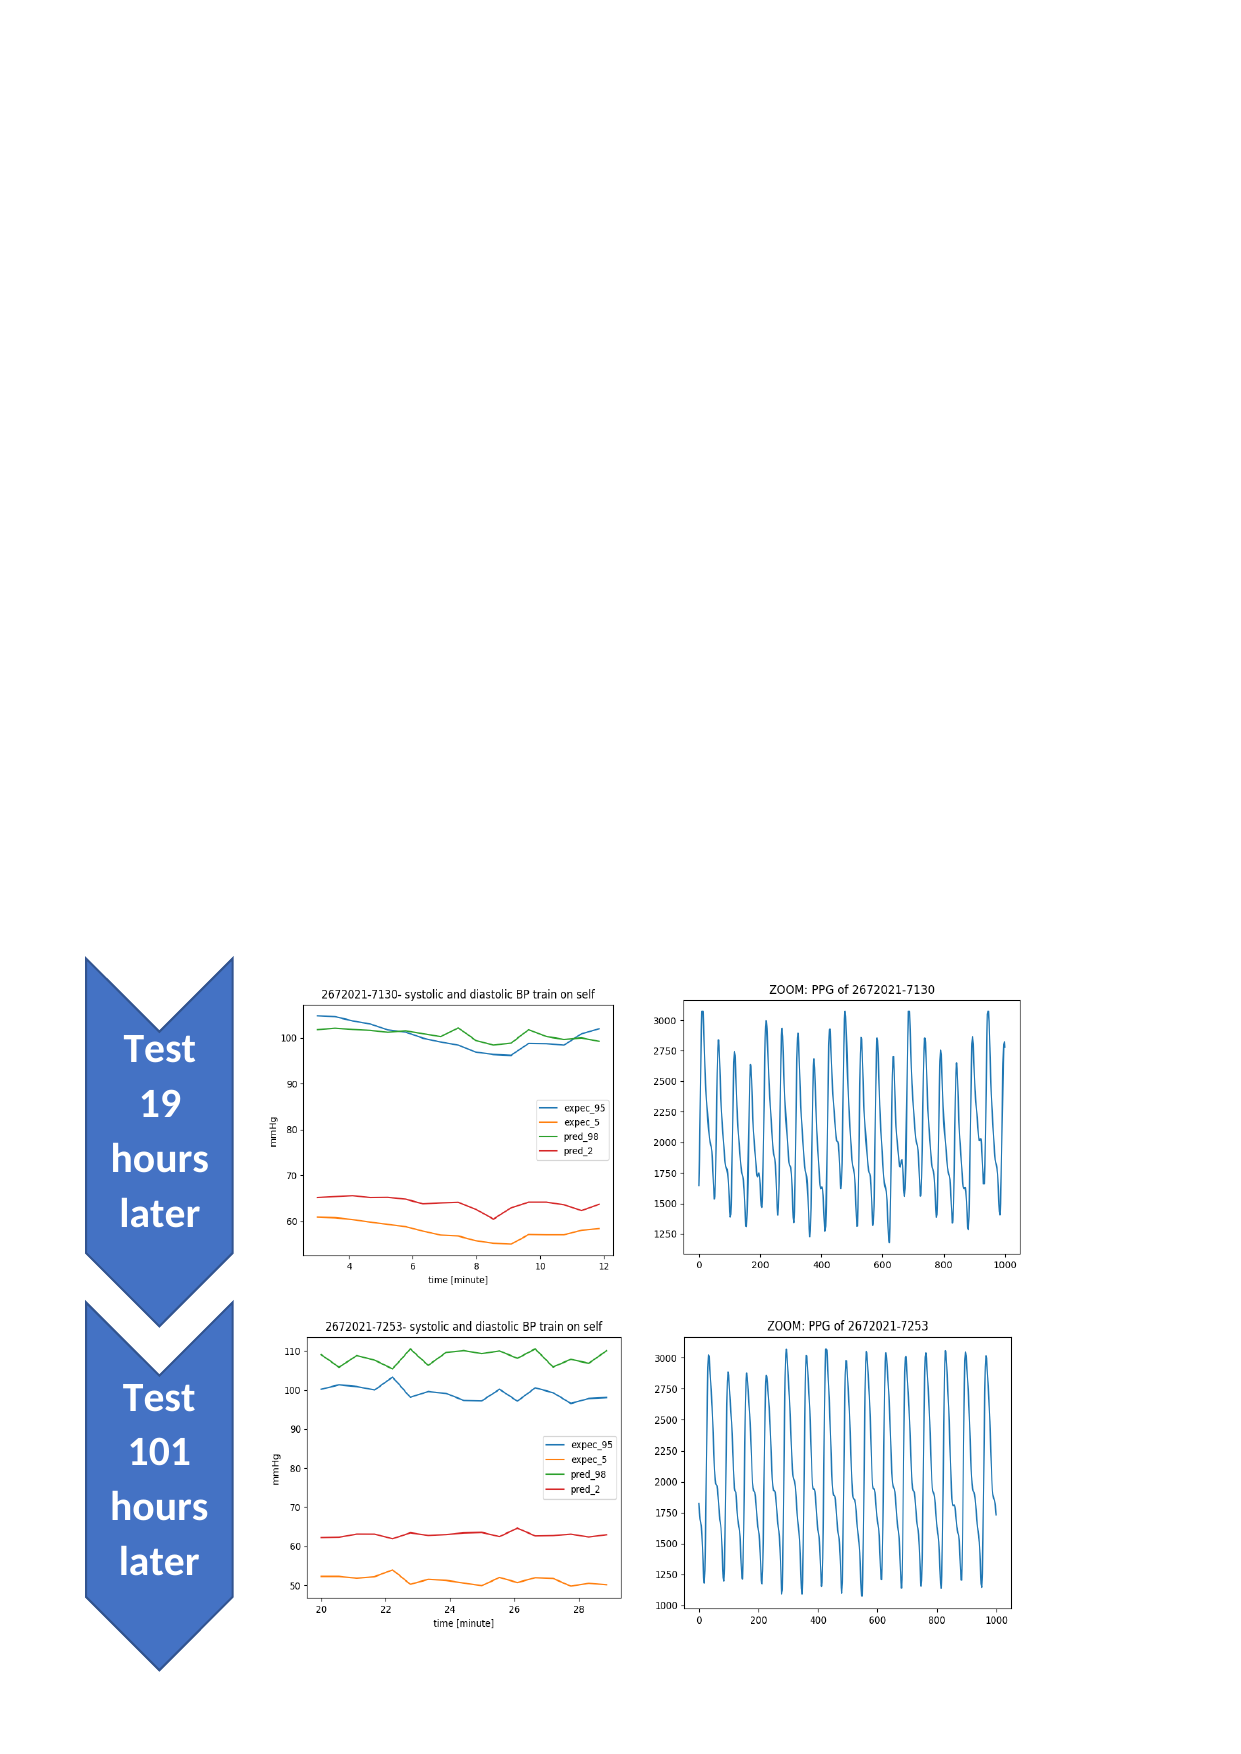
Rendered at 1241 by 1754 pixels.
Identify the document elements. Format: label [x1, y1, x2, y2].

picture [253, 960, 1063, 1291]
picture [256, 1294, 1053, 1647]
